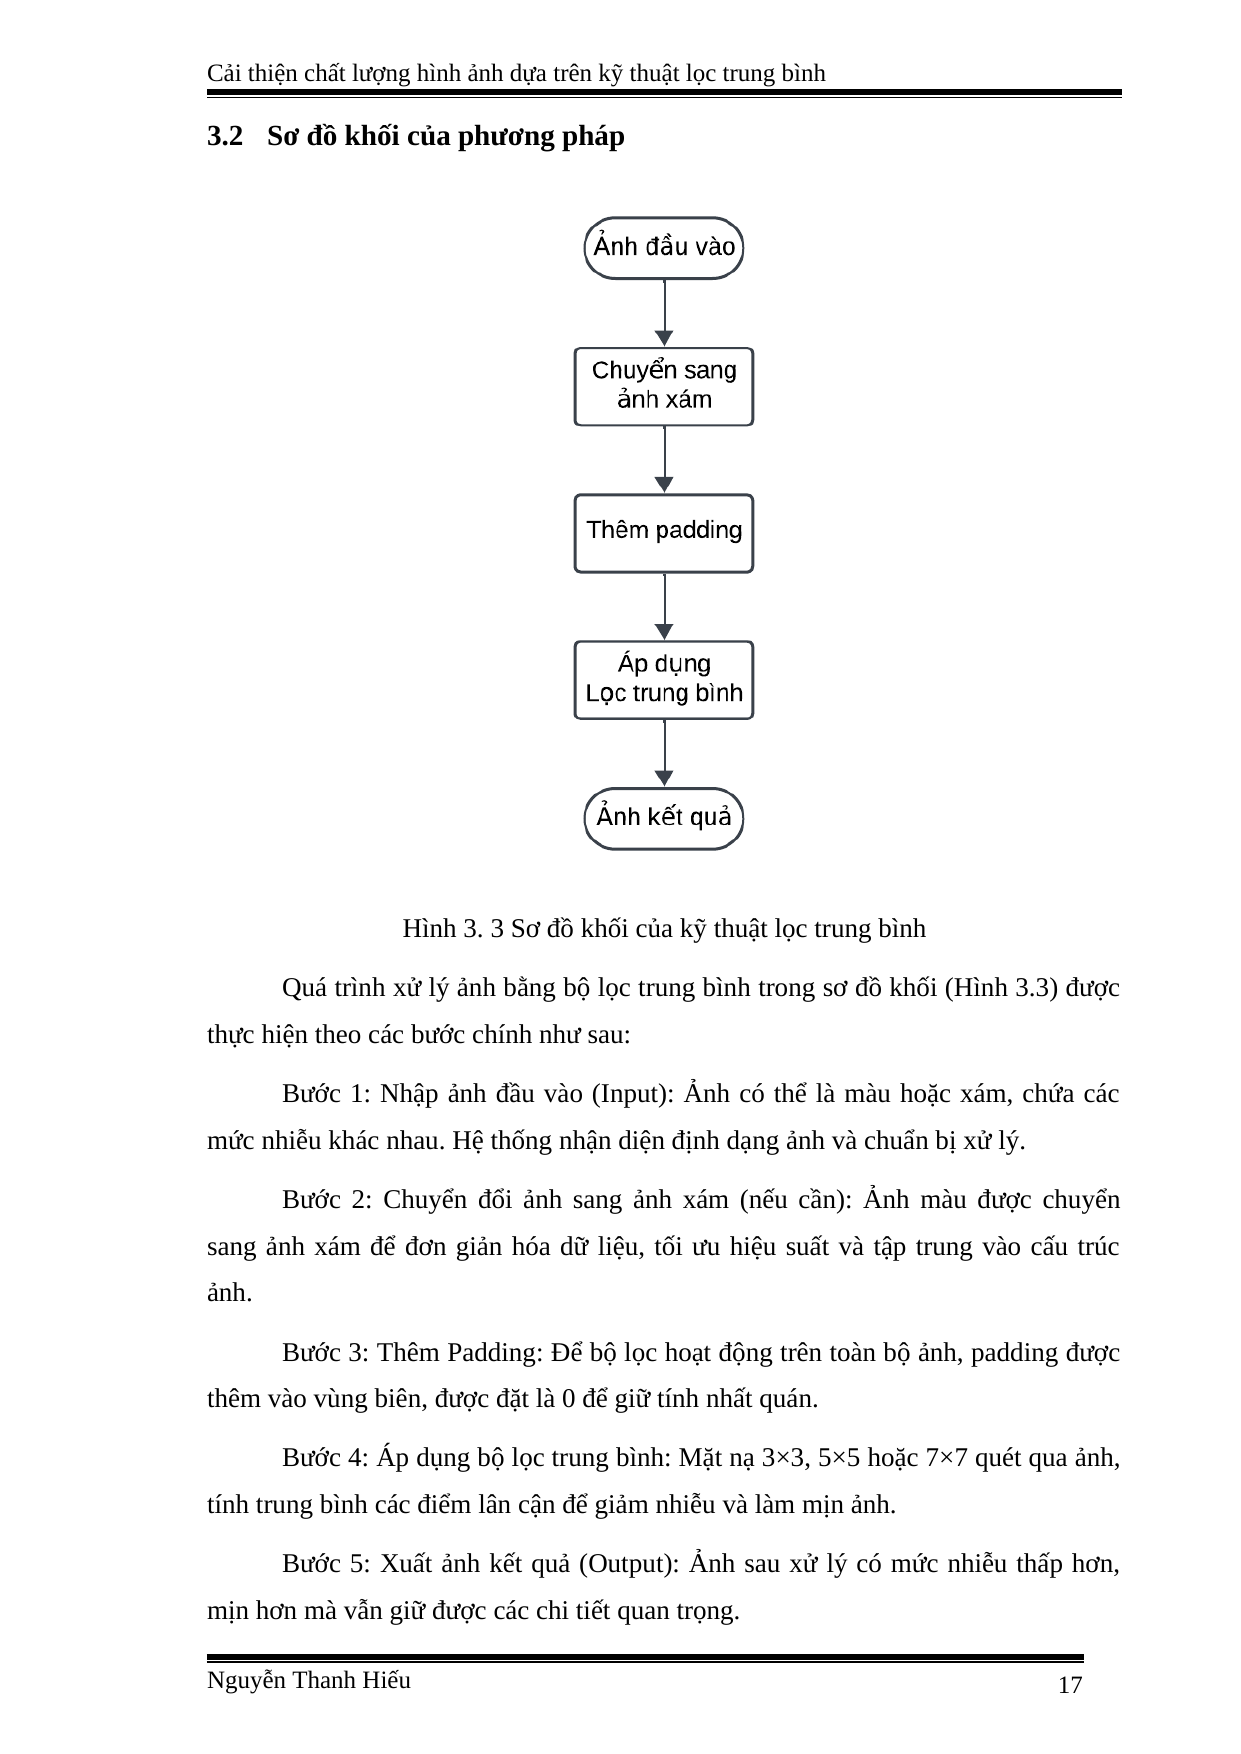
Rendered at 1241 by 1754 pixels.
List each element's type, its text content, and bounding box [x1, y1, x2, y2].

picture [538, 181, 791, 886]
text Bước 2: Chuyển đổi ảnh sang ảnh xám (nếu cần): Ảnh màu được chuyển sang ảnh xám để đơn giản hóa dữ liệu, tối ưu hiệu suất và tập trung vào cấu trúc ảnh. [207, 1183, 1122, 1308]
subtitle Sơ đồ khối của phương pháp [207, 118, 1122, 152]
text Bước 1: Nhập ảnh đầu vào (Input): Ảnh có thể là màu hoặc xám, chứa các mức nhiễu khác nhau. Hệ thống nhận diện định dạng ảnh và chuẩn bị xử lý. [207, 1077, 1122, 1155]
text Bước 5: Xuất ảnh kết quả (Output): Ảnh sau xử lý có mức nhiễu thấp hơn, mịn hơn mà vẫn giữ được các chi tiết quan trọng. [207, 1547, 1122, 1625]
text Bước 4: Áp dụng bộ lọc trung bình: Mặt nạ 3×3, 5×5 hoặc 7×7 quét qua ảnh, tính trung bình các điểm lân cận để giảm nhiễu và làm mịn ảnh. [207, 1441, 1122, 1519]
text Quá trình xử lý ảnh bằng bộ lọc trung bình trong sơ đồ khối (Hình 3.3) được thực hiện theo các bước chính như sau: [207, 971, 1122, 1049]
text Bước 3: Thêm Padding: Để bộ lọc hoạt động trên toàn bộ ảnh, padding được thêm vào vùng biên, được đặt là 0 để giữ tính nhất quán. [207, 1336, 1122, 1413]
text Hình 3. 3 Sơ đồ khối của kỹ thuật lọc trung bình [207, 912, 1122, 943]
